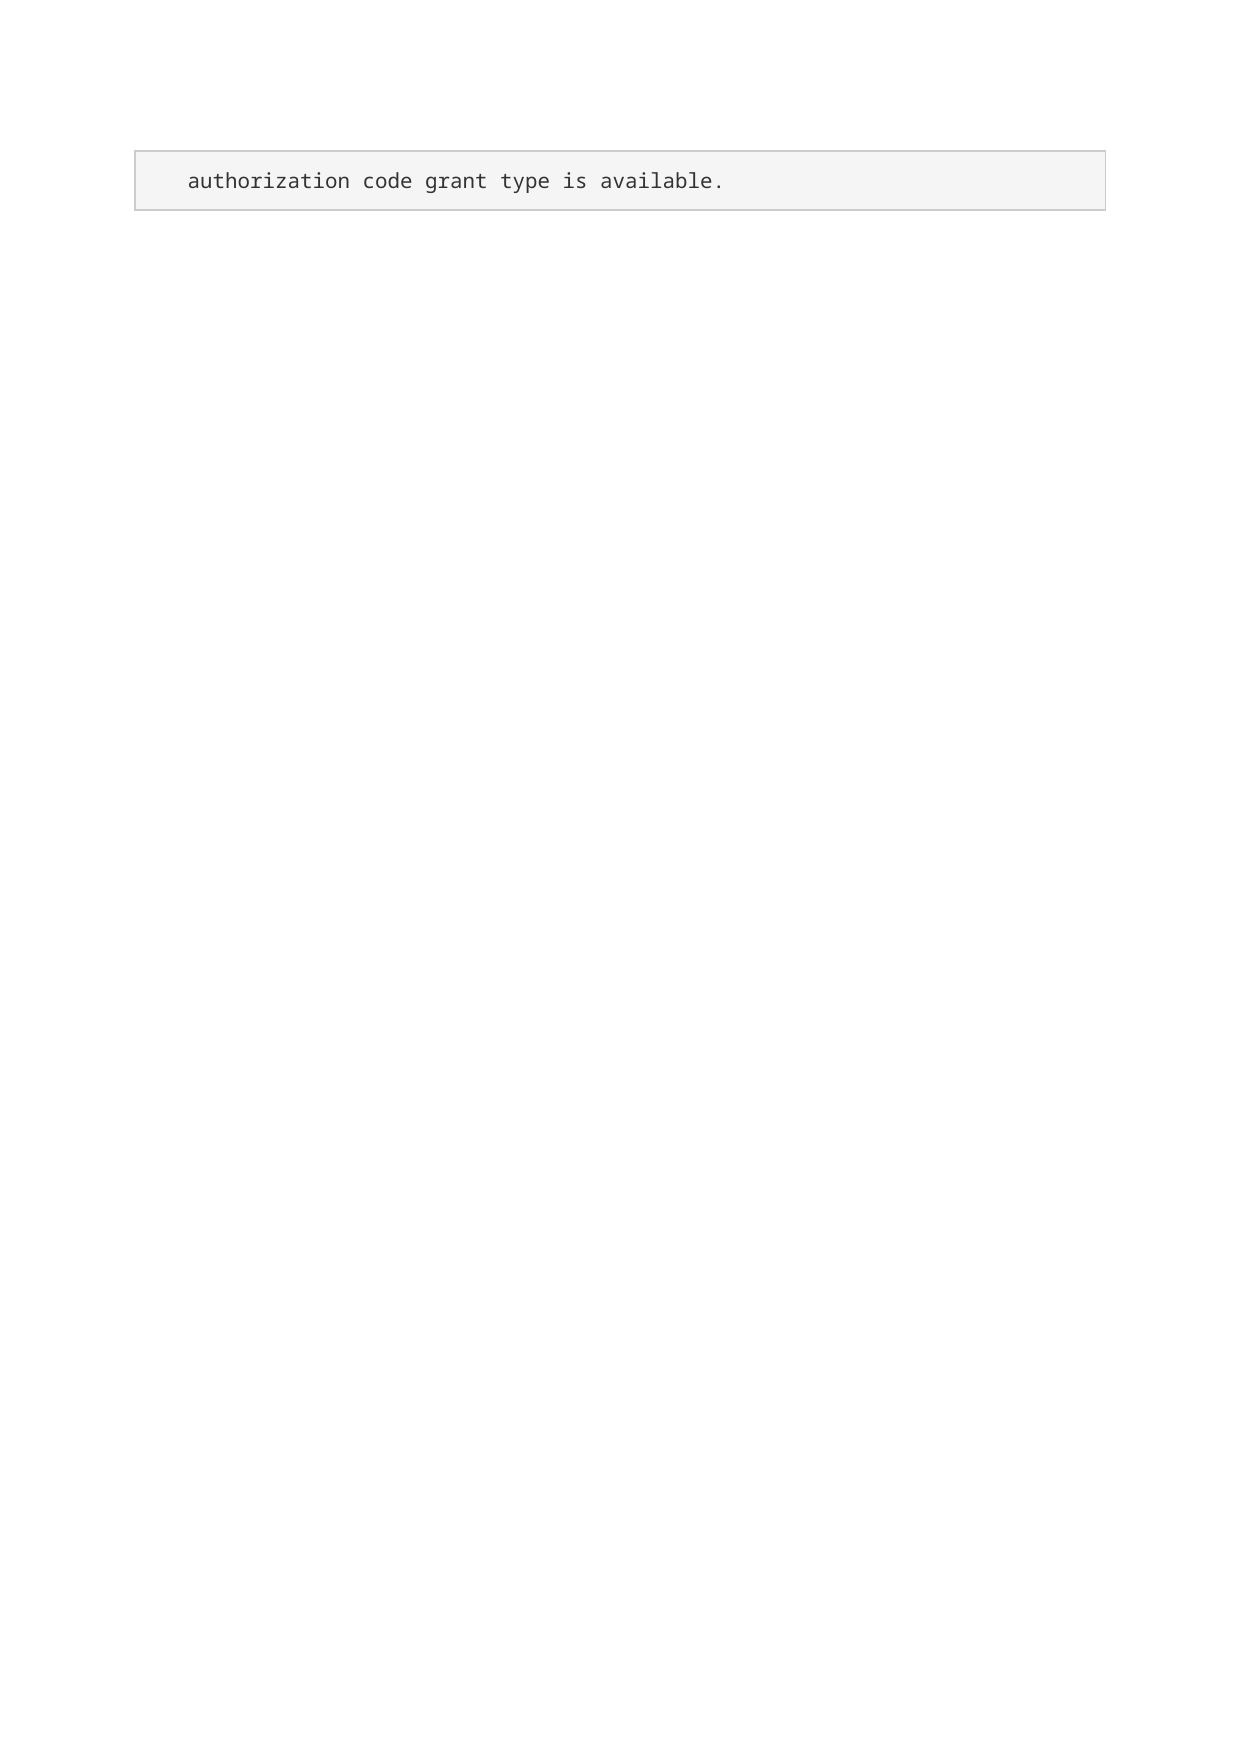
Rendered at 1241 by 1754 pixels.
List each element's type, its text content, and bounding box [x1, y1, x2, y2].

text authorization code grant type is available. [136, 152, 1105, 209]
